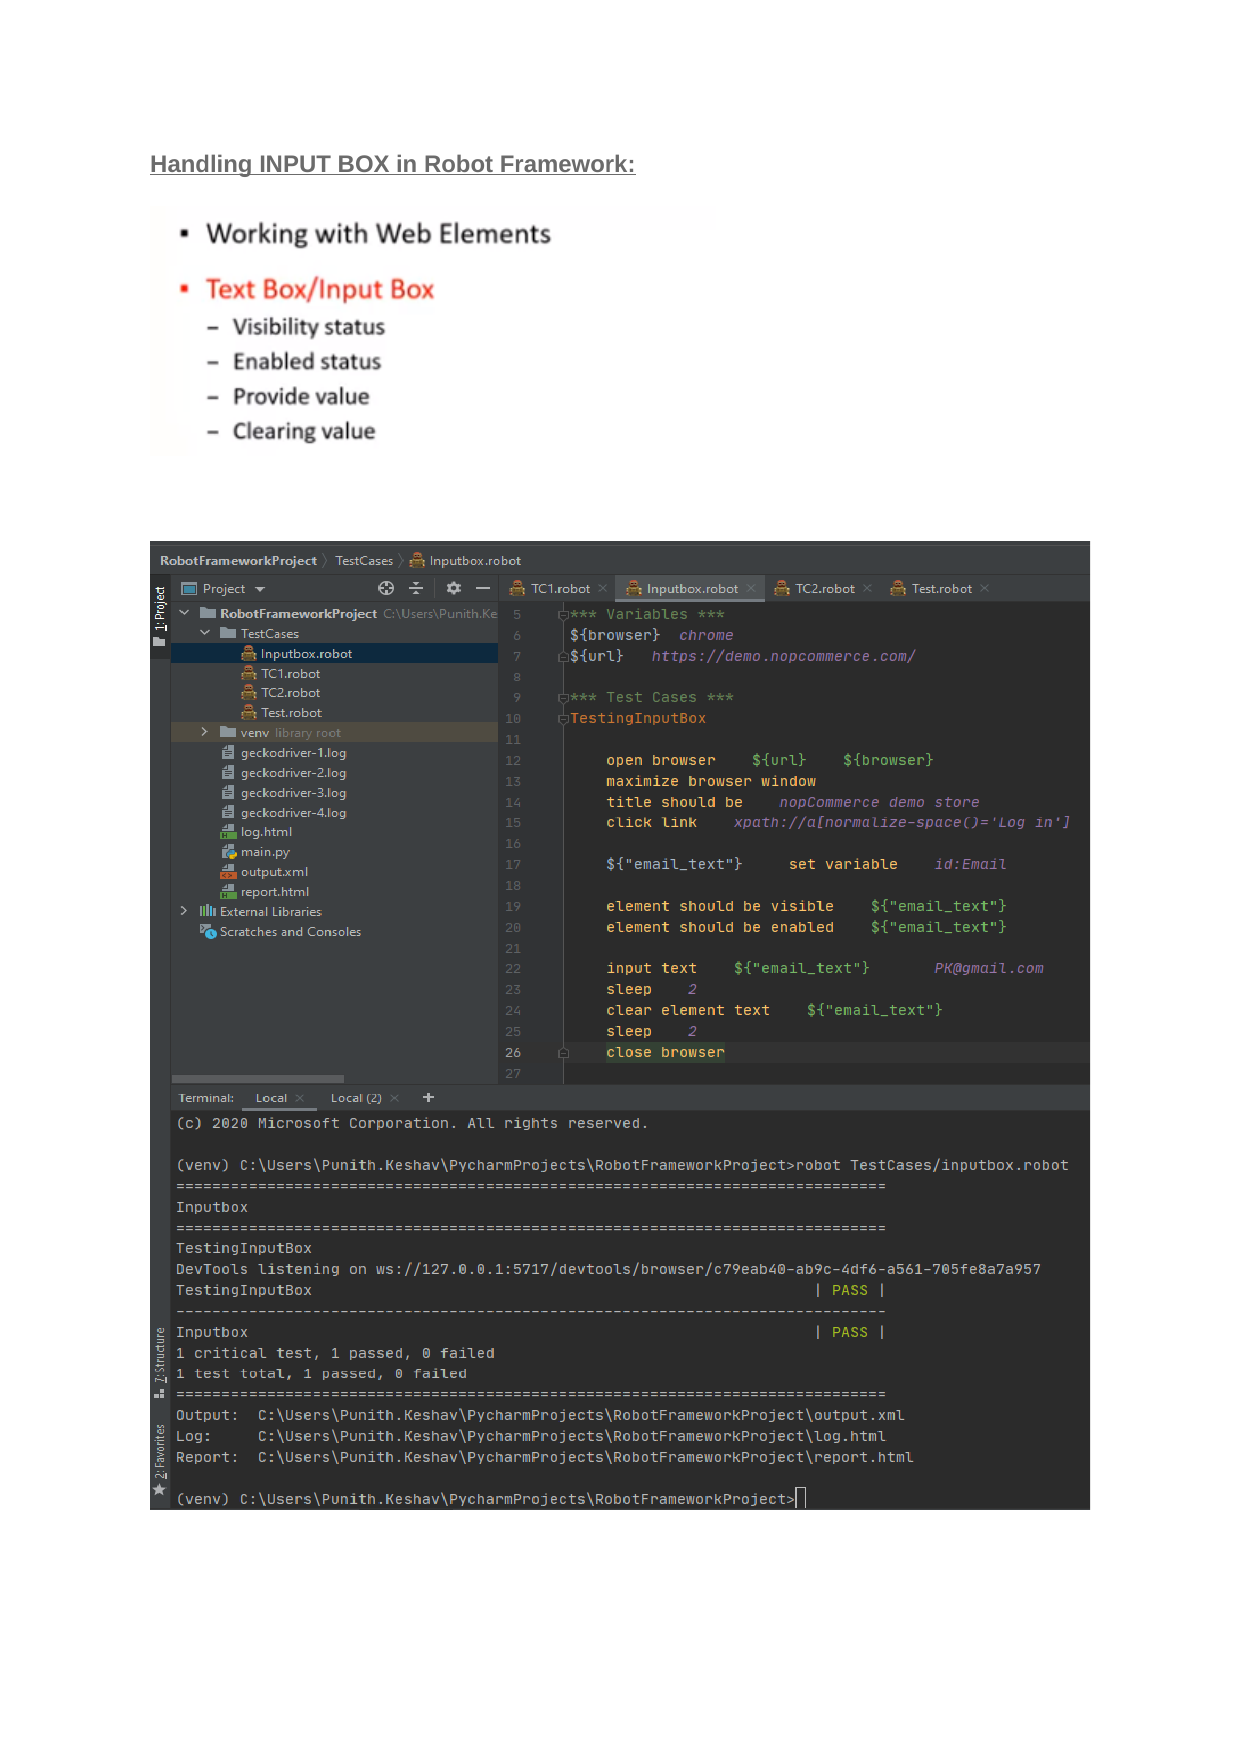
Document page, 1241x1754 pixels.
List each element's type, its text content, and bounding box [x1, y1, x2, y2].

text Handling INPUT BOX in Robot Framework: [150, 150, 1090, 178]
picture [150, 541, 1091, 1510]
picture [150, 206, 716, 456]
